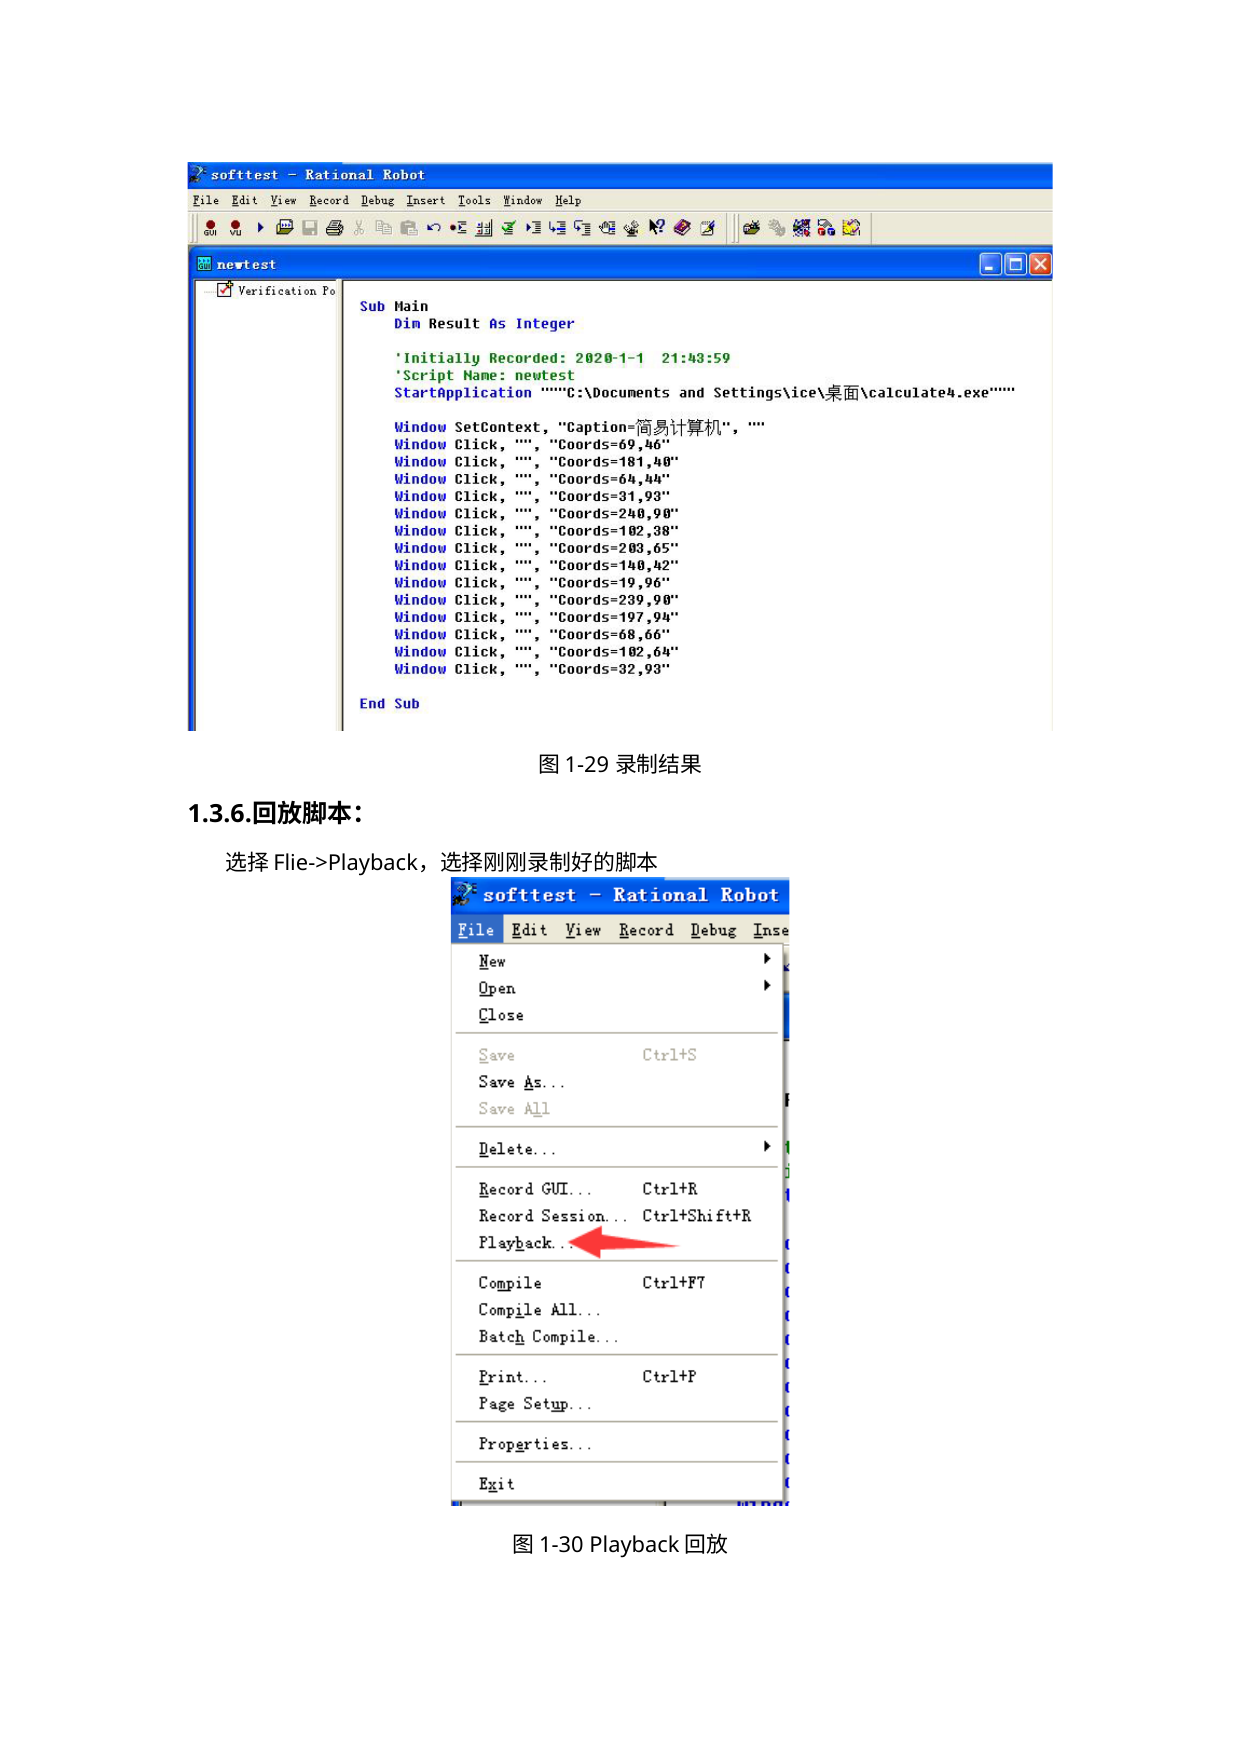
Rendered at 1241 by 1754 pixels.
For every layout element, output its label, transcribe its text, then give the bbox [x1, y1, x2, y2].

text 图1-30 Playback回放 [187, 1527, 1053, 1559]
subtitle 回放脚本： [187, 779, 1053, 844]
picture [187, 162, 1053, 731]
picture [450, 877, 790, 1506]
text 图1-29 录制结果 [187, 747, 1053, 779]
text 选择Flie->Playback，选择刚刚录制好的脚本 [187, 844, 1053, 877]
